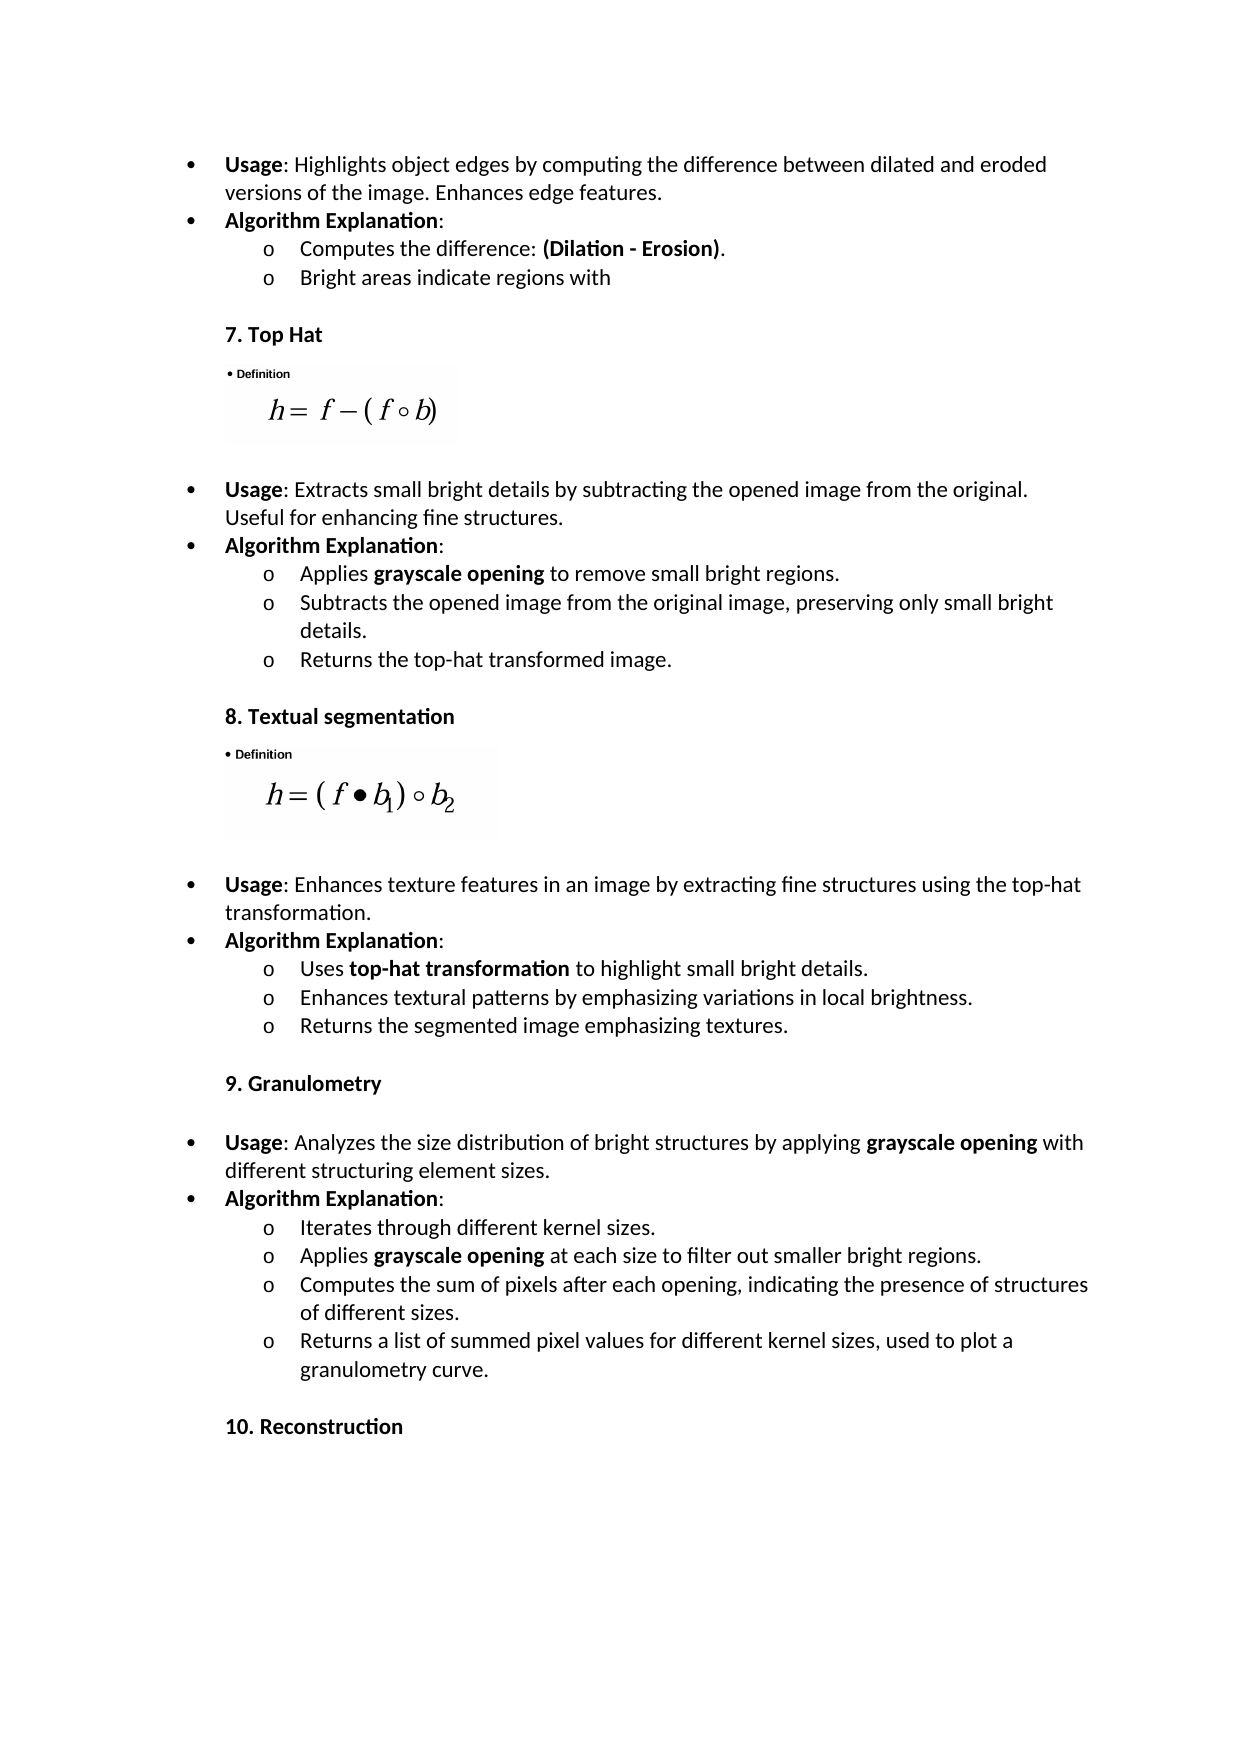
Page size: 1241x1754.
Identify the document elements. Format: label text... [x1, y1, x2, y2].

list Computes the difference: (Dilation - Erosion). [262, 234, 1090, 263]
text 8. Textual segmentation [150, 702, 1090, 730]
list Applies grayscale opening to remove small bright regions. [262, 559, 1090, 588]
picture [225, 364, 458, 445]
list Algorithm Explanation: [187, 926, 1090, 954]
list Iterates through different kernel sizes. [262, 1213, 1090, 1241]
list Algorithm Explanation: [187, 1184, 1090, 1213]
list Returns the top-hat transformed image. [262, 645, 1090, 673]
picture [225, 746, 501, 839]
list Returns the segmented image emphasizing textures. [262, 1011, 1090, 1040]
list Usage: Enhances texture features in an image by extracting fine structures using the top-hat transformation. [187, 870, 1090, 926]
list Bright areas indicate regions with [262, 263, 1090, 291]
text 10. Reconstruction [150, 1412, 1090, 1440]
list Computes the sum of pixels after each opening, indicating the presence of structures of different sizes. [262, 1270, 1090, 1326]
list Enhances textural patterns by emphasizing variations in local brightness. [262, 983, 1090, 1011]
list Uses top-hat transformation to highlight small bright details. [262, 954, 1090, 983]
list Usage: Analyzes the size distribution of bright structures by applying grayscale opening with different structuring element sizes. [187, 1128, 1090, 1184]
text 7. Top Hat [150, 320, 1090, 348]
list Applies grayscale opening at each size to filter out smaller bright regions. [262, 1241, 1090, 1270]
list Usage: Extracts small bright details by subtracting the opened image from the original. Useful for enhancing fine structures. [187, 476, 1090, 532]
list Subtracts the opened image from the original image, preserving only small bright details. [262, 588, 1090, 645]
list Usage: Highlights object edges by computing the difference between dilated and eroded versions of the image. Enhances edge features. [187, 150, 1090, 206]
list Algorithm Explanation: [187, 206, 1090, 234]
list Returns a list of summed pixel values for different kernel sizes, used to plot a granulometry curve. [262, 1326, 1090, 1383]
list Algorithm Explanation: [187, 532, 1090, 559]
text 9. Granulometry [150, 1069, 1090, 1097]
